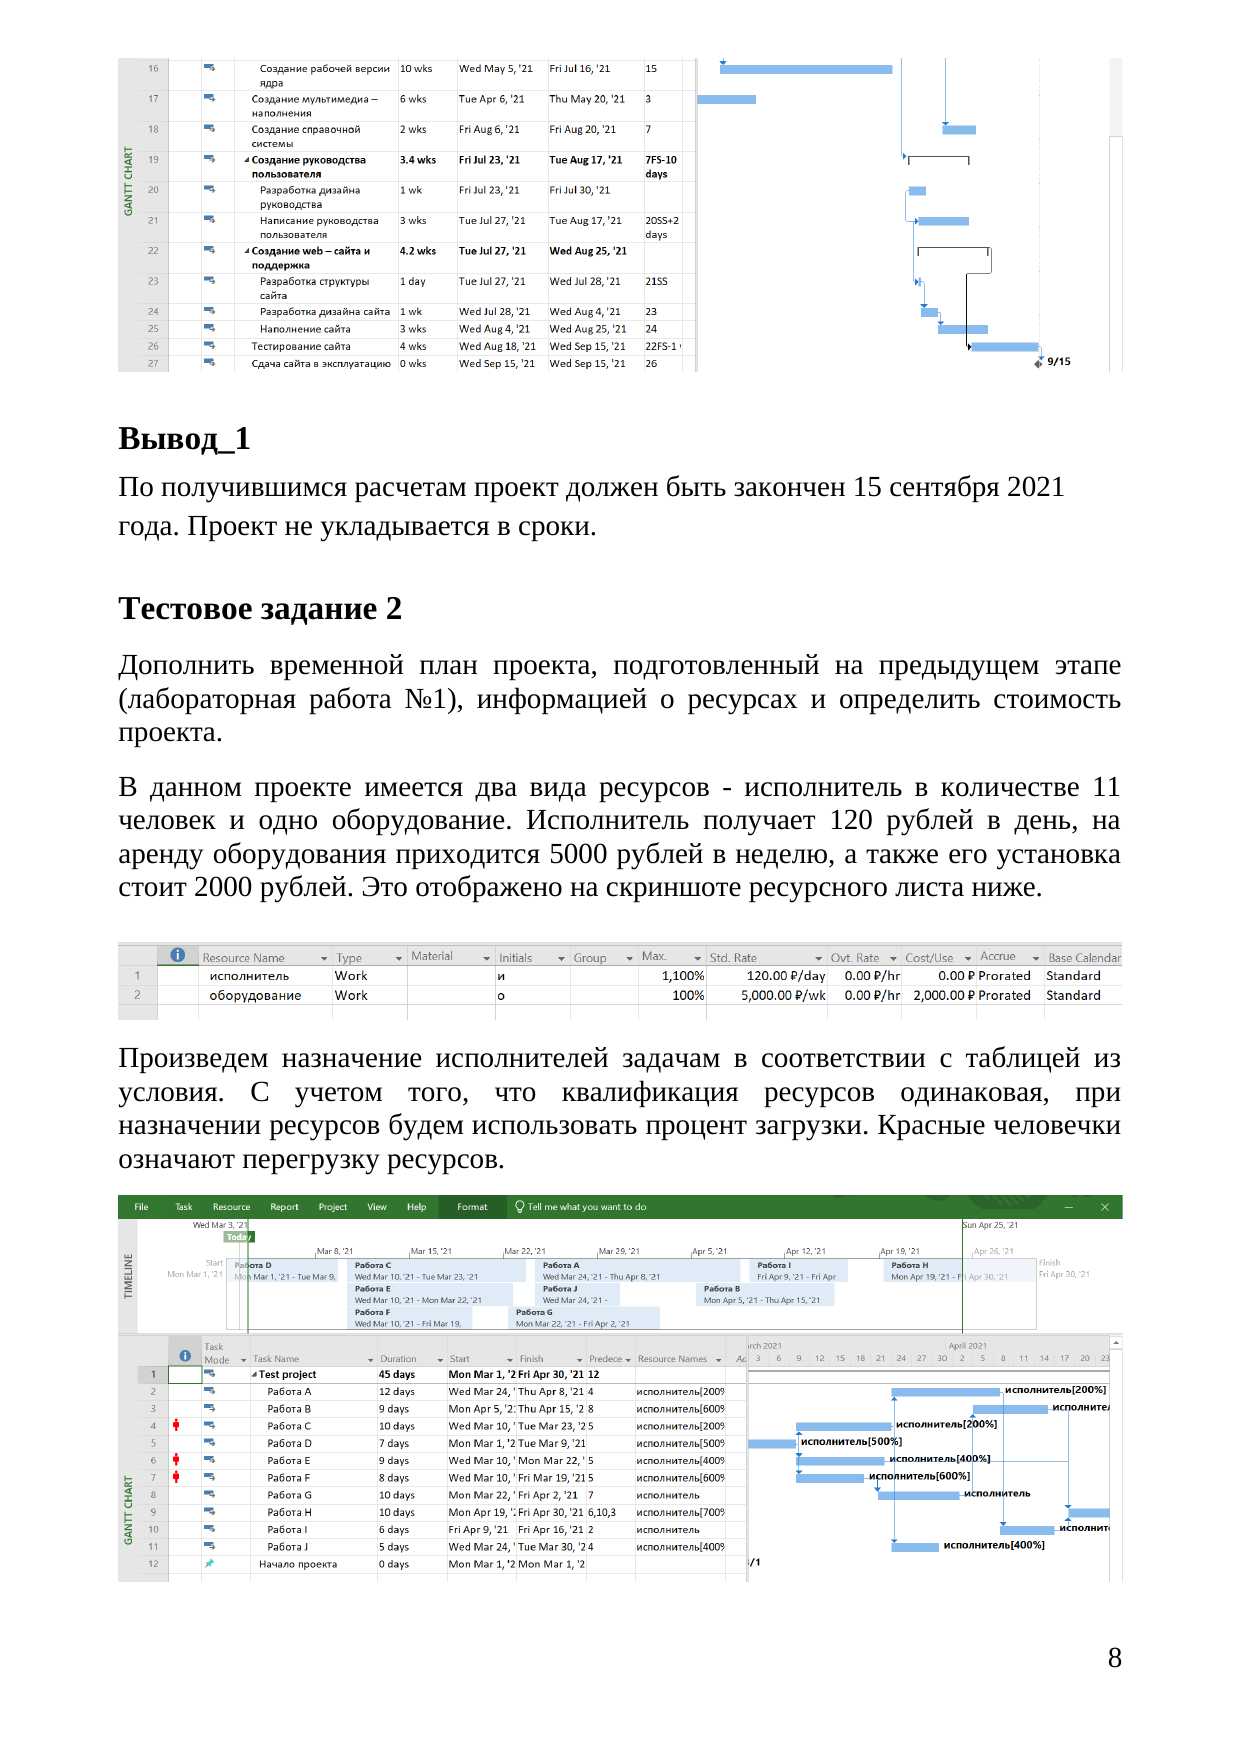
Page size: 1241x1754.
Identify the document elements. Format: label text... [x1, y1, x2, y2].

text По получившимся расчетам проект должен быть закончен 15 сентября 2021 года. Проект не укладывается в сроки. [118, 469, 1122, 541]
subtitle Тестовое задание 2 [118, 588, 1122, 626]
picture [118, 58, 1123, 372]
text Произведем назначение исполнителей задачам в соответствии с таблицей из условия. С учетом того, что квалификация ресурсов одинаковая, при назначении ресурсов будем использовать процент загрузки. Красные человечки означают перегрузку ресурсов. [118, 1040, 1122, 1174]
subtitle Вывод_1 [118, 418, 1122, 457]
picture [118, 1195, 1123, 1582]
text Дополнить временной план проекта, подготовленный на предыдущем этапе (лабораторная работа №1), информацией о ресурсах и определить стоимость проекта. [118, 647, 1122, 748]
picture [118, 923, 1122, 1020]
text В данном проекте имеется два вида ресурсов - исполнитель в количестве 11 человек и одно оборудование. Исполнитель получает 120 рублей в день, на аренду оборудования приходится 5000 рублей в неделю, а также его установка стоит 2000 рублей. Это отображено на скриншоте ресурсного листа ниже. [118, 769, 1122, 903]
